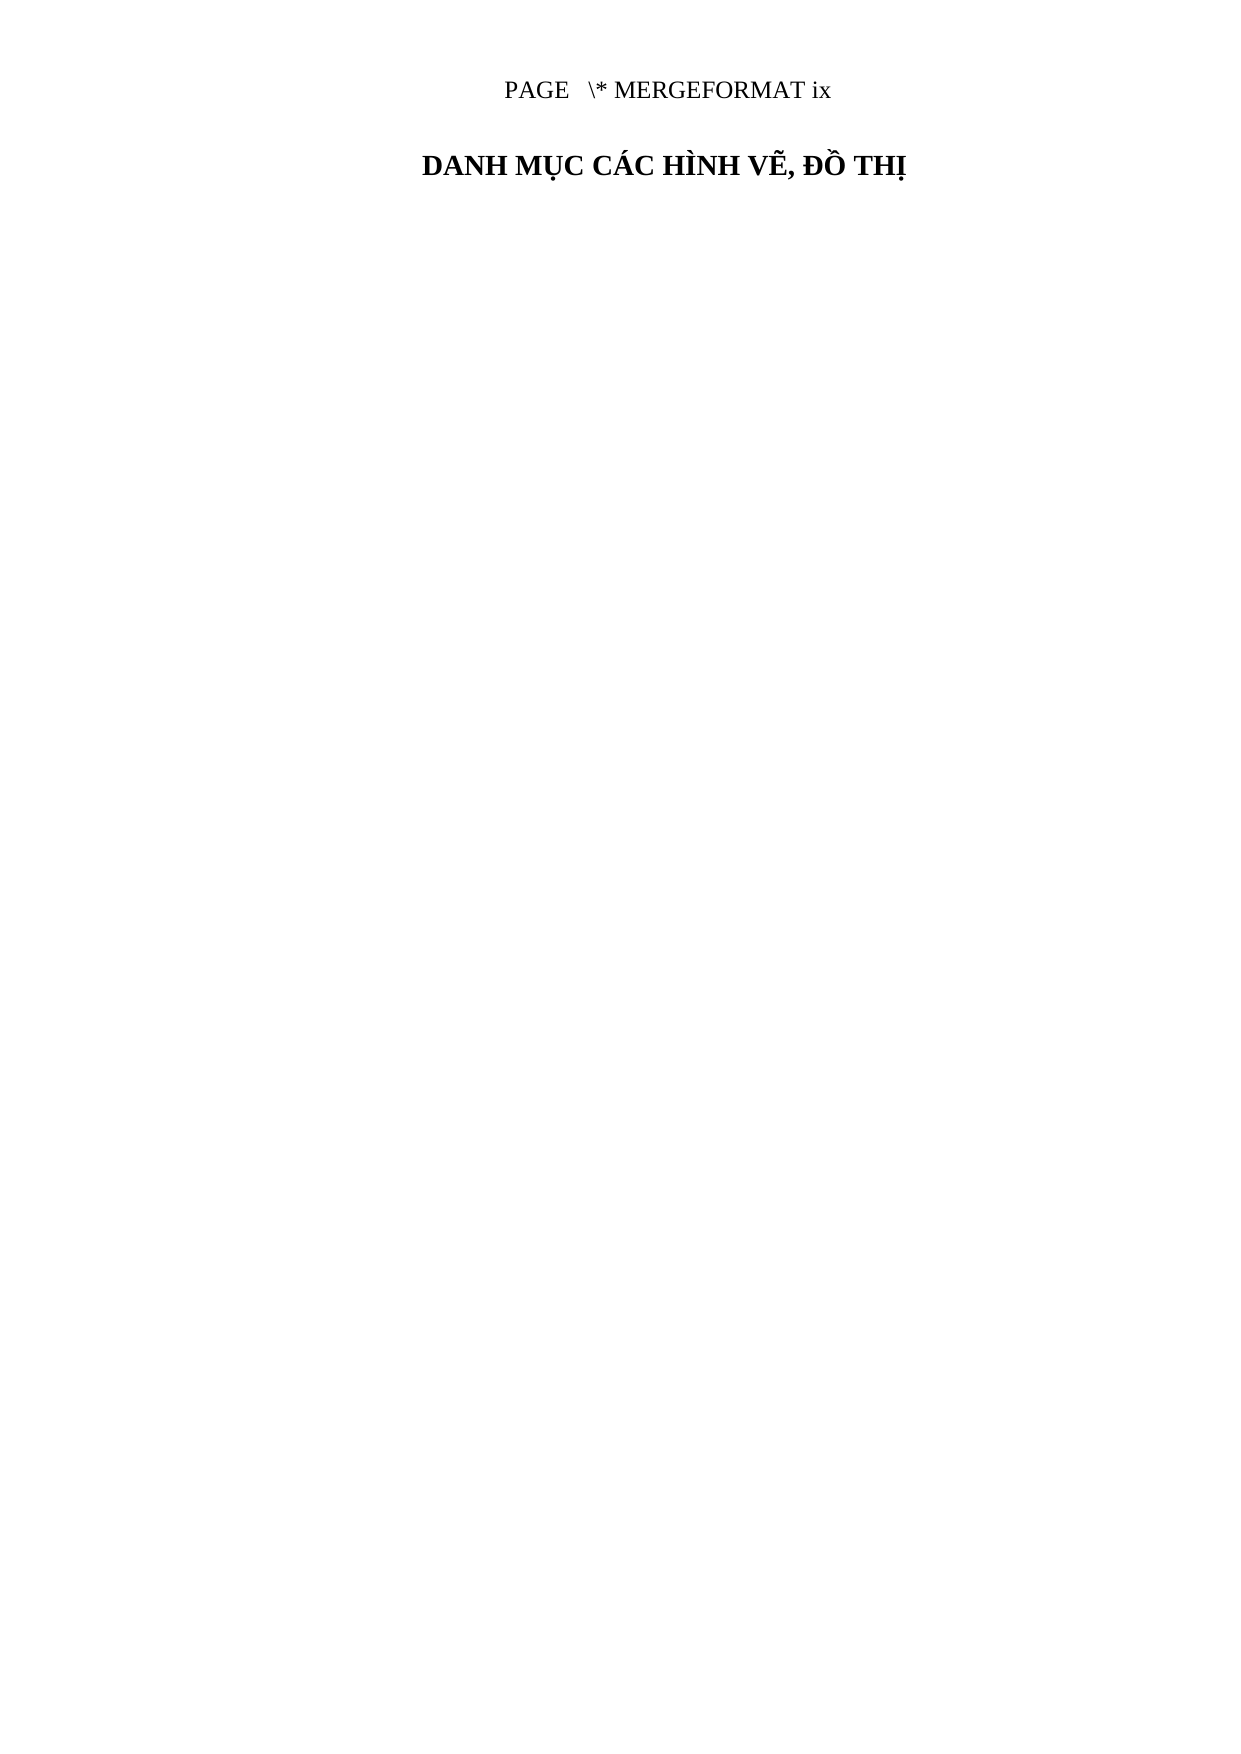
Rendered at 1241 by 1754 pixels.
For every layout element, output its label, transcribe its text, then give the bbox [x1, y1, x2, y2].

title DANH MỤC CÁC HÌNH VẼ, ĐỒ THỊ [207, 148, 1122, 181]
